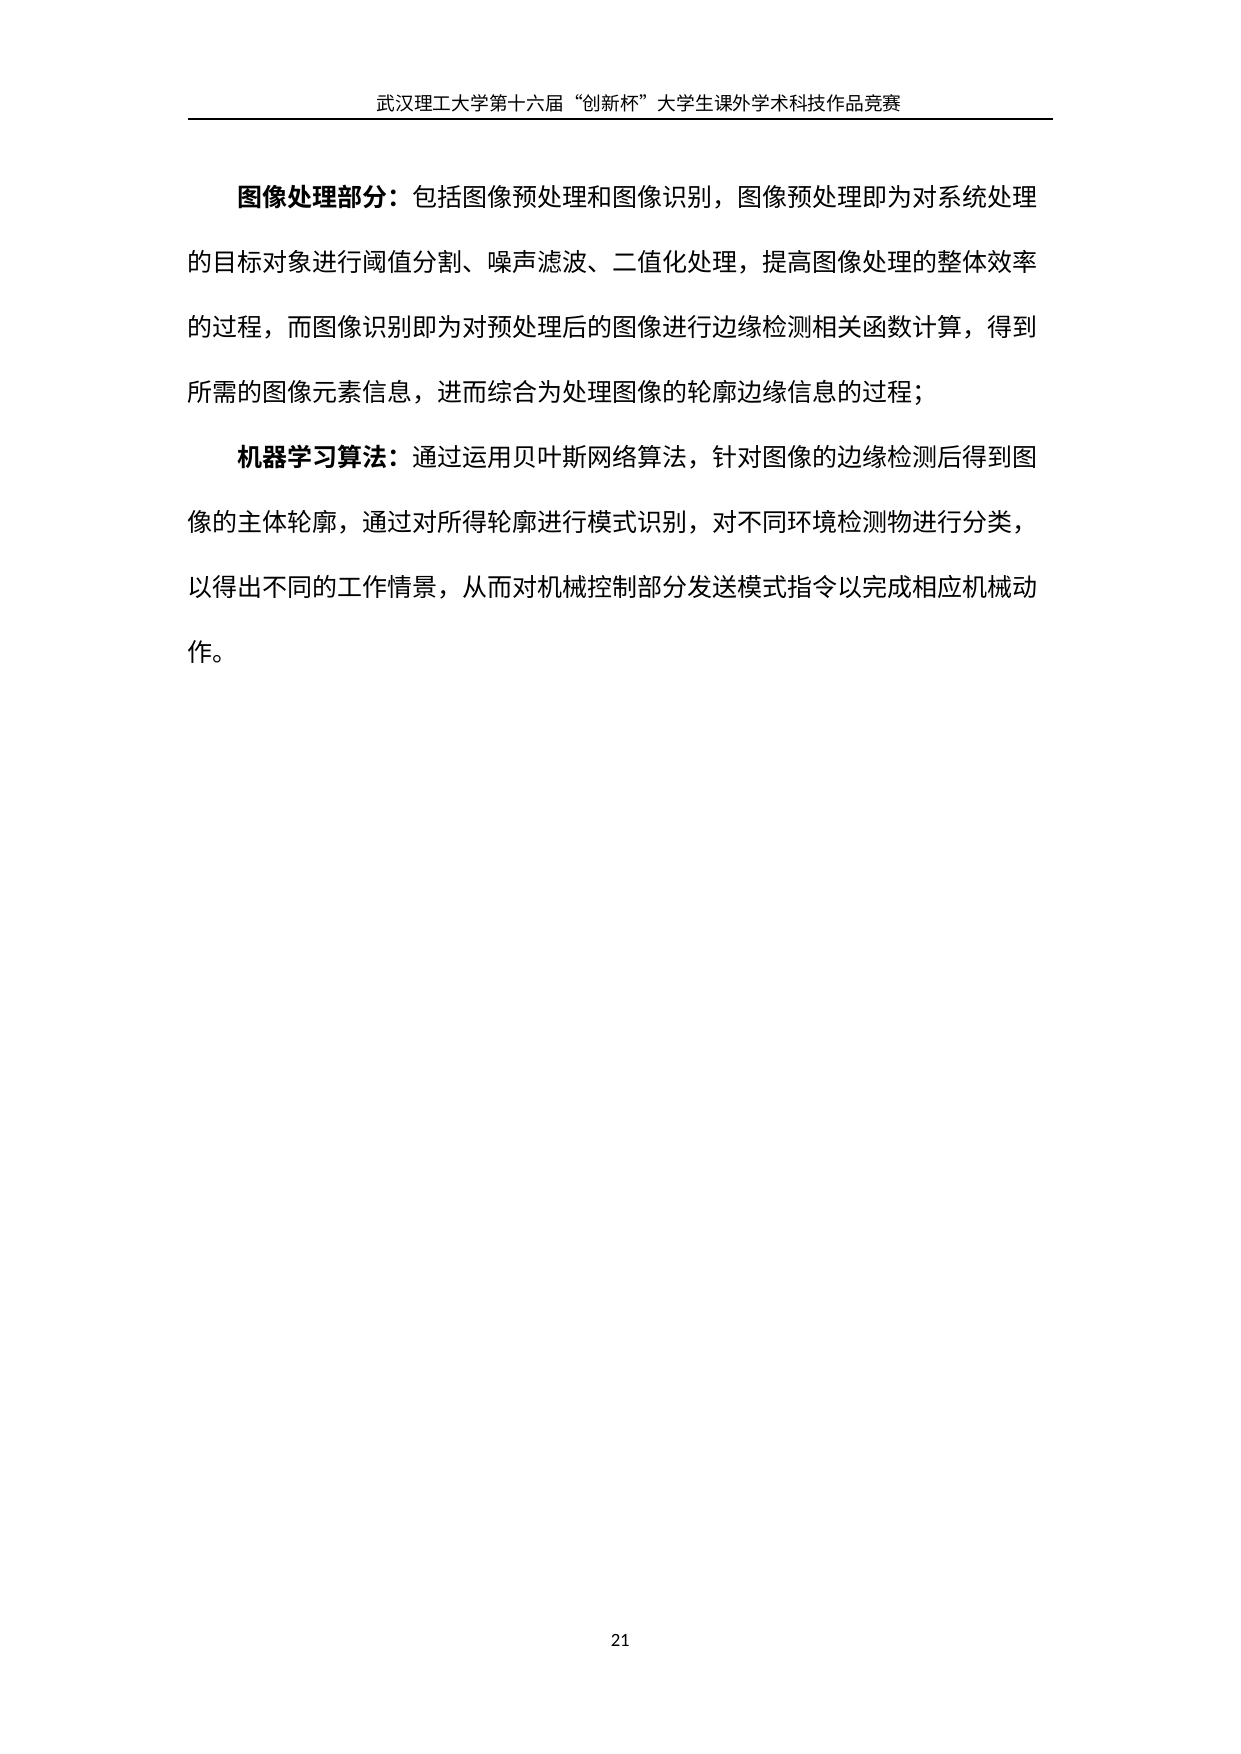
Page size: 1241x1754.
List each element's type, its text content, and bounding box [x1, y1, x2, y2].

text 图像处理部分：包括图像预处理和图像识别，图像预处理即为对系统处理的目标对象进行阈值分割、噪声滤波、二值化处理，提高图像处理的整体效率的过程，而图像识别即为对预处理后的图像进行边缘检测相关函数计算，得到所需的图像元素信息，进而综合为处理图像的轮廓边缘信息的过程； [187, 163, 1053, 423]
text 机器学习算法：通过运用贝叶斯网络算法，针对图像的边缘检测后得到图像的主体轮廓，通过对所得轮廓进行模式识别，对不同环境检测物进行分类，以得出不同的工作情景，从而对机械控制部分发送模式指令以完成相应机械动作。 [187, 423, 1053, 683]
